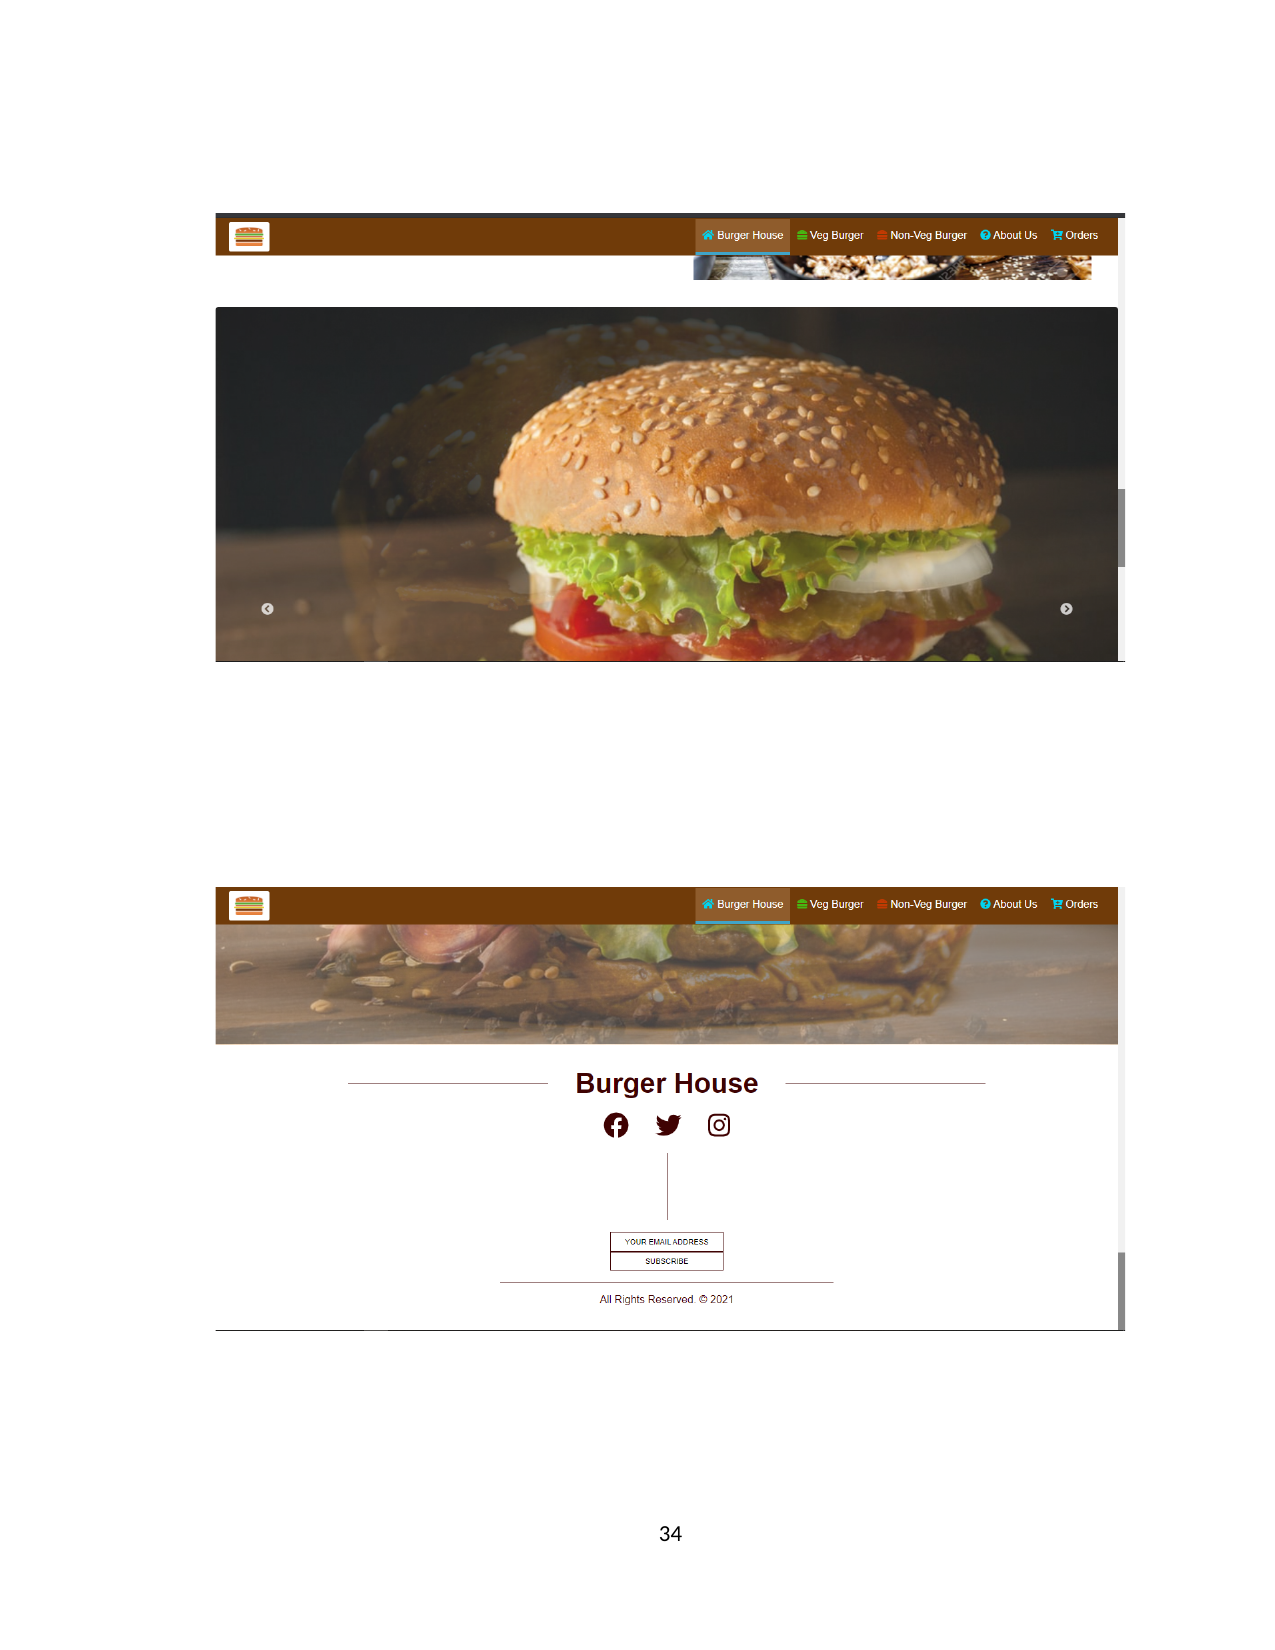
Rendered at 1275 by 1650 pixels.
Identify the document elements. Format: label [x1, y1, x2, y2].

picture [215, 213, 1125, 662]
picture [215, 887, 1125, 1331]
